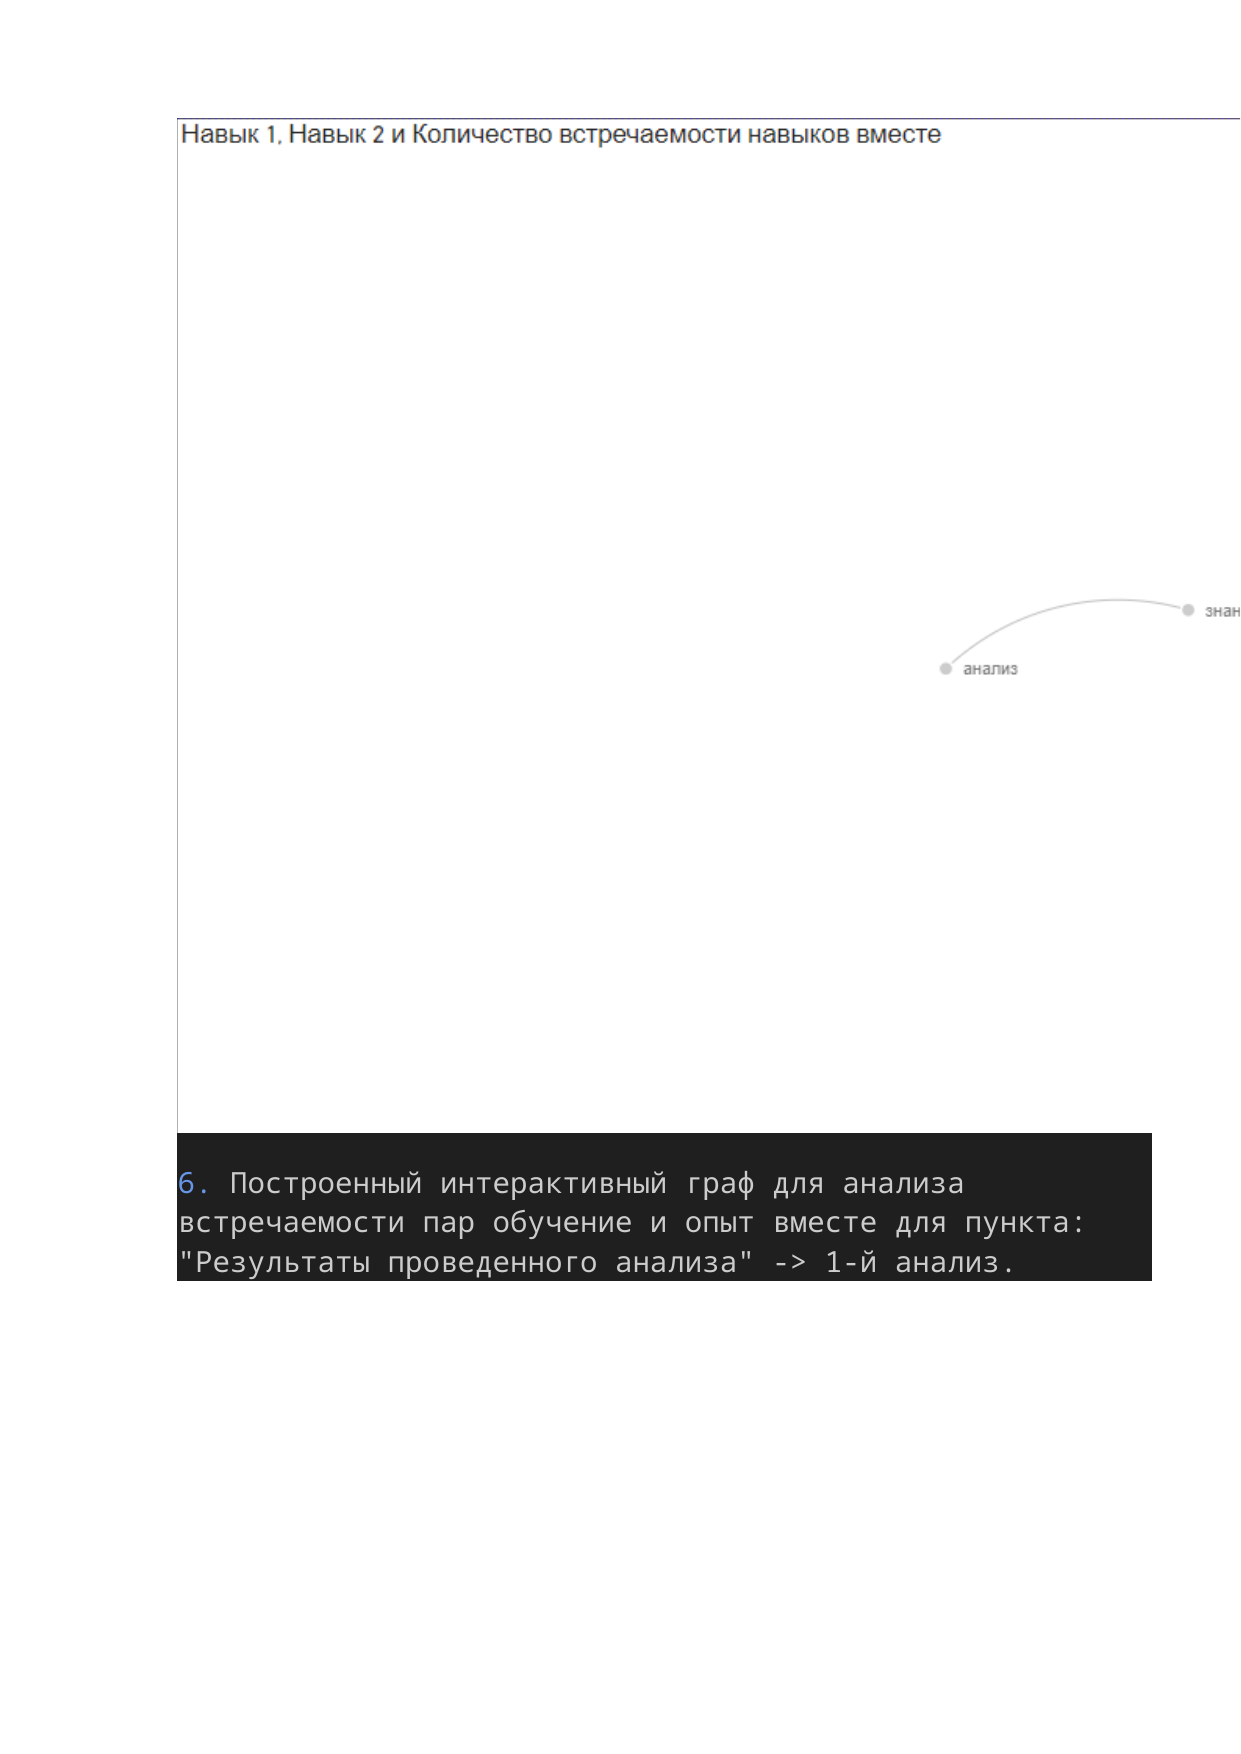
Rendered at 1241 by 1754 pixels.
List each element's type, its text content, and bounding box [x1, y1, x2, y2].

picture [177, 118, 1241, 1133]
text 6. Построенный интерактивный граф для анализа встречаемости пар обучение и опыт вместе для пункта: "Результаты проведенного анализа" -> 1-й анализ. [177, 1162, 1152, 1281]
